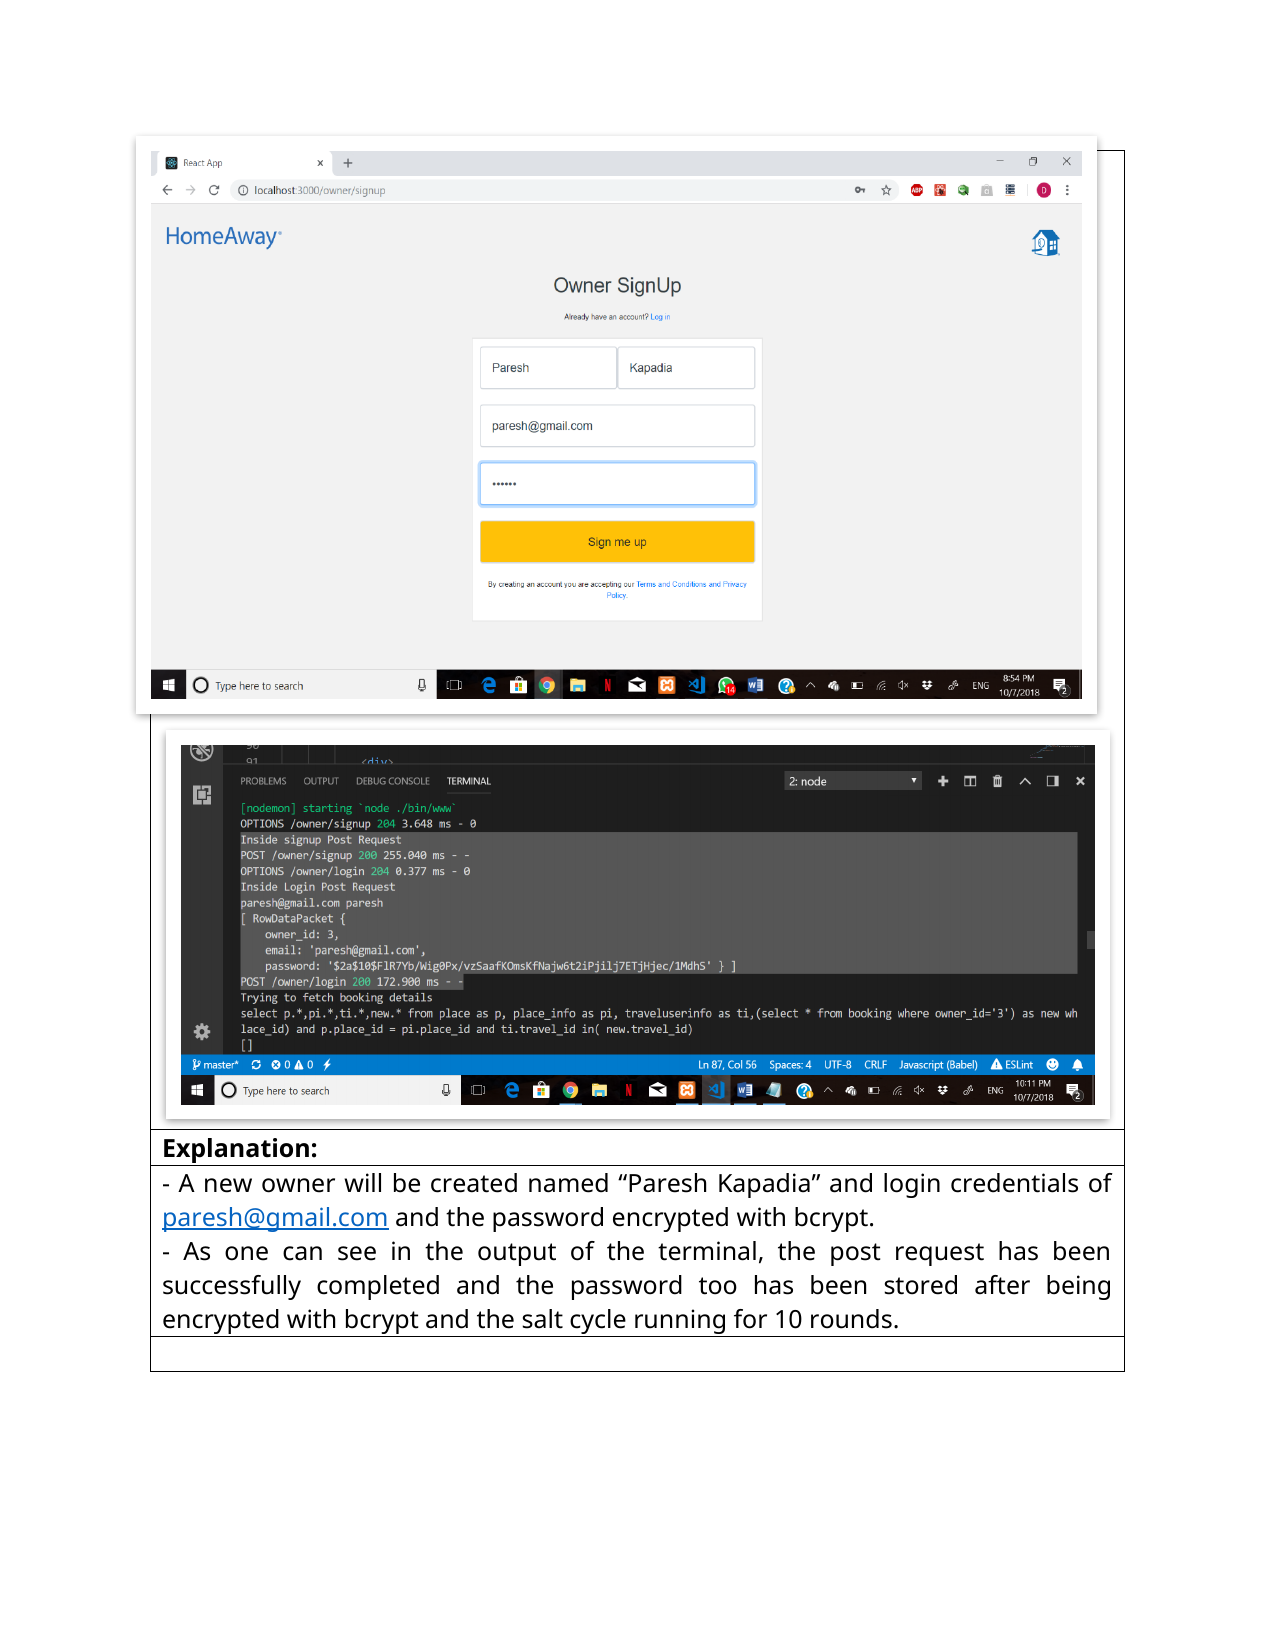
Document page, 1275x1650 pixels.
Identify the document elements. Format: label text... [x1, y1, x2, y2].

table_cell - A new owner will be created named “Paresh Kapadia” and login credentials of paresh@gmail.com and the password encrypted with bcrypt. - As one can see in the output of the terminal, the post request has been successfully completed and the password too has been stored after being encrypted with bcrypt and the salt cycle running for 10 rounds. [151, 1166, 1124, 1336]
table_cell [151, 151, 1124, 1129]
table_cell Explanation: [151, 1130, 1124, 1164]
picture [151, 151, 1082, 699]
picture [181, 745, 1095, 1105]
table_cell [151, 1337, 1124, 1371]
